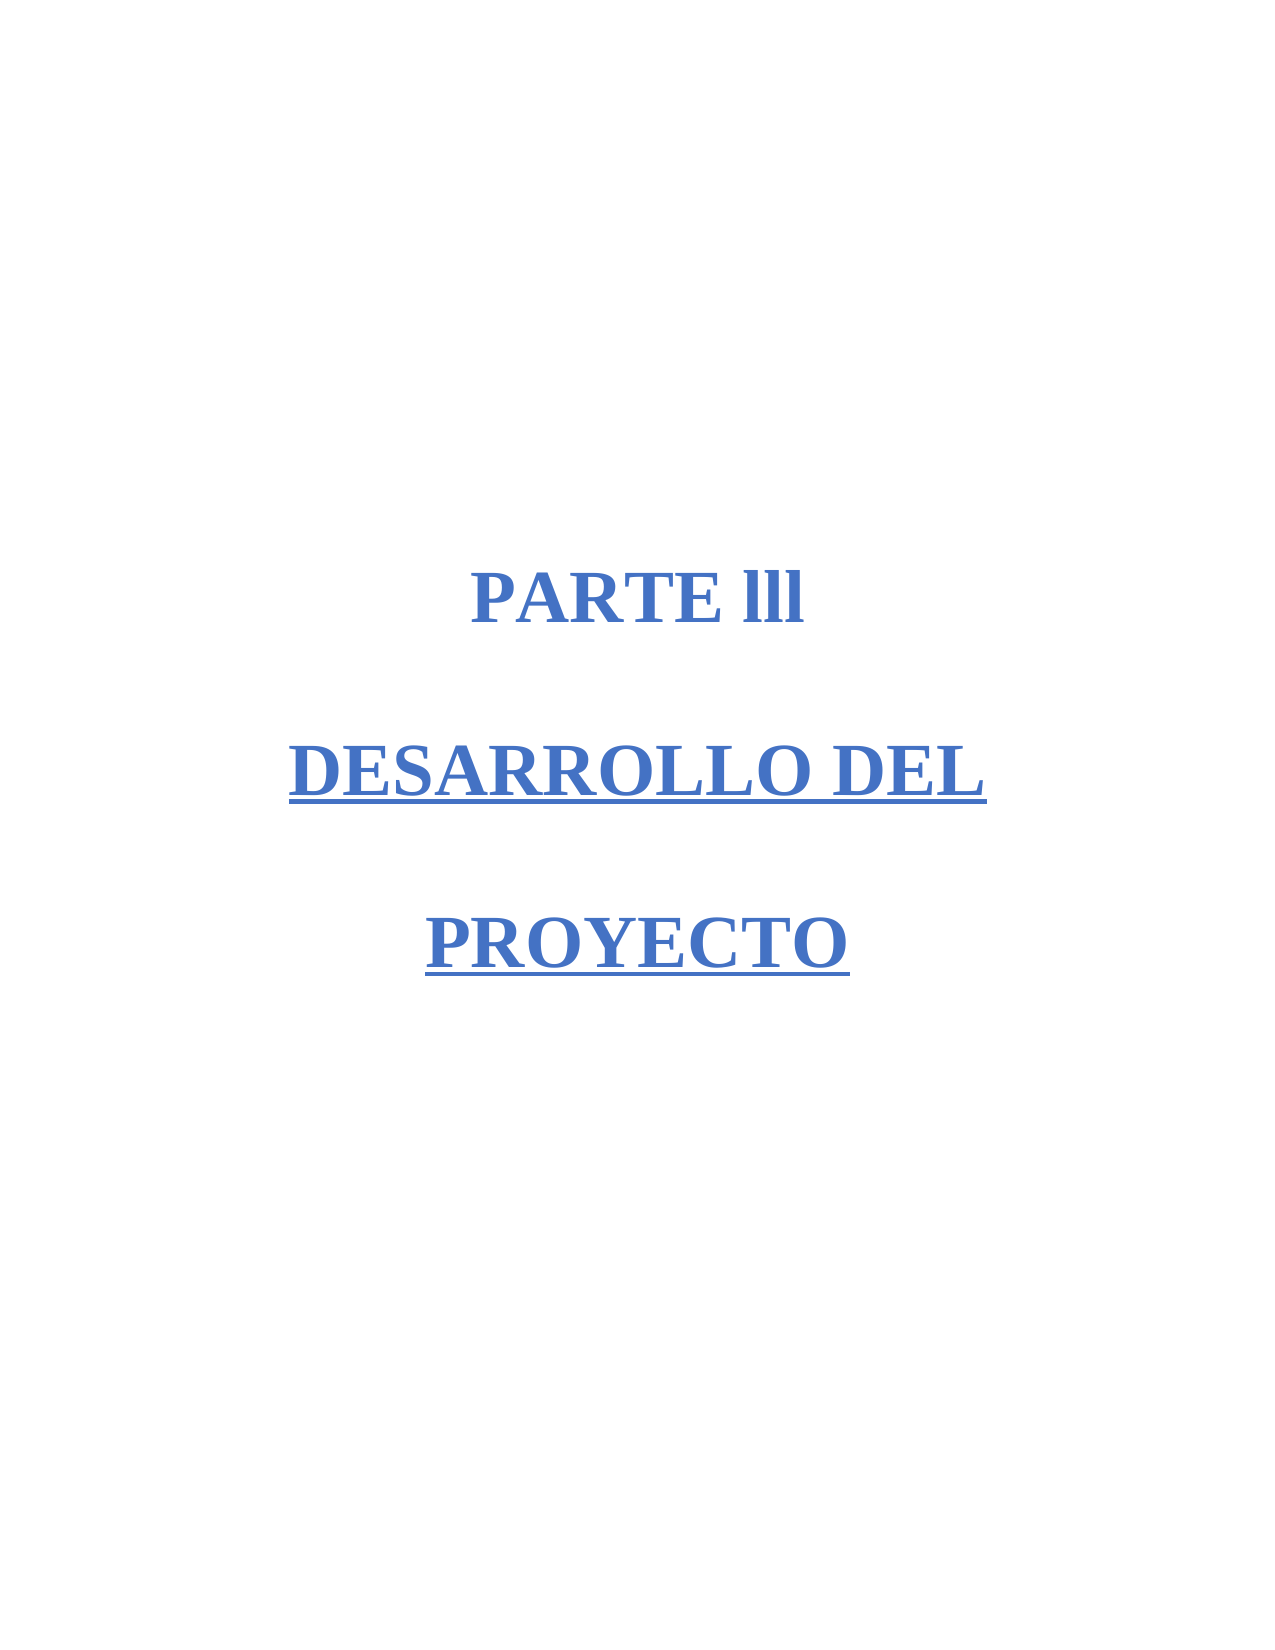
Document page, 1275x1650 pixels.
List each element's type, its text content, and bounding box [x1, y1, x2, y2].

text PARTE lll [150, 552, 1125, 639]
text DESARROLLO DEL PROYECTO [150, 725, 1125, 984]
